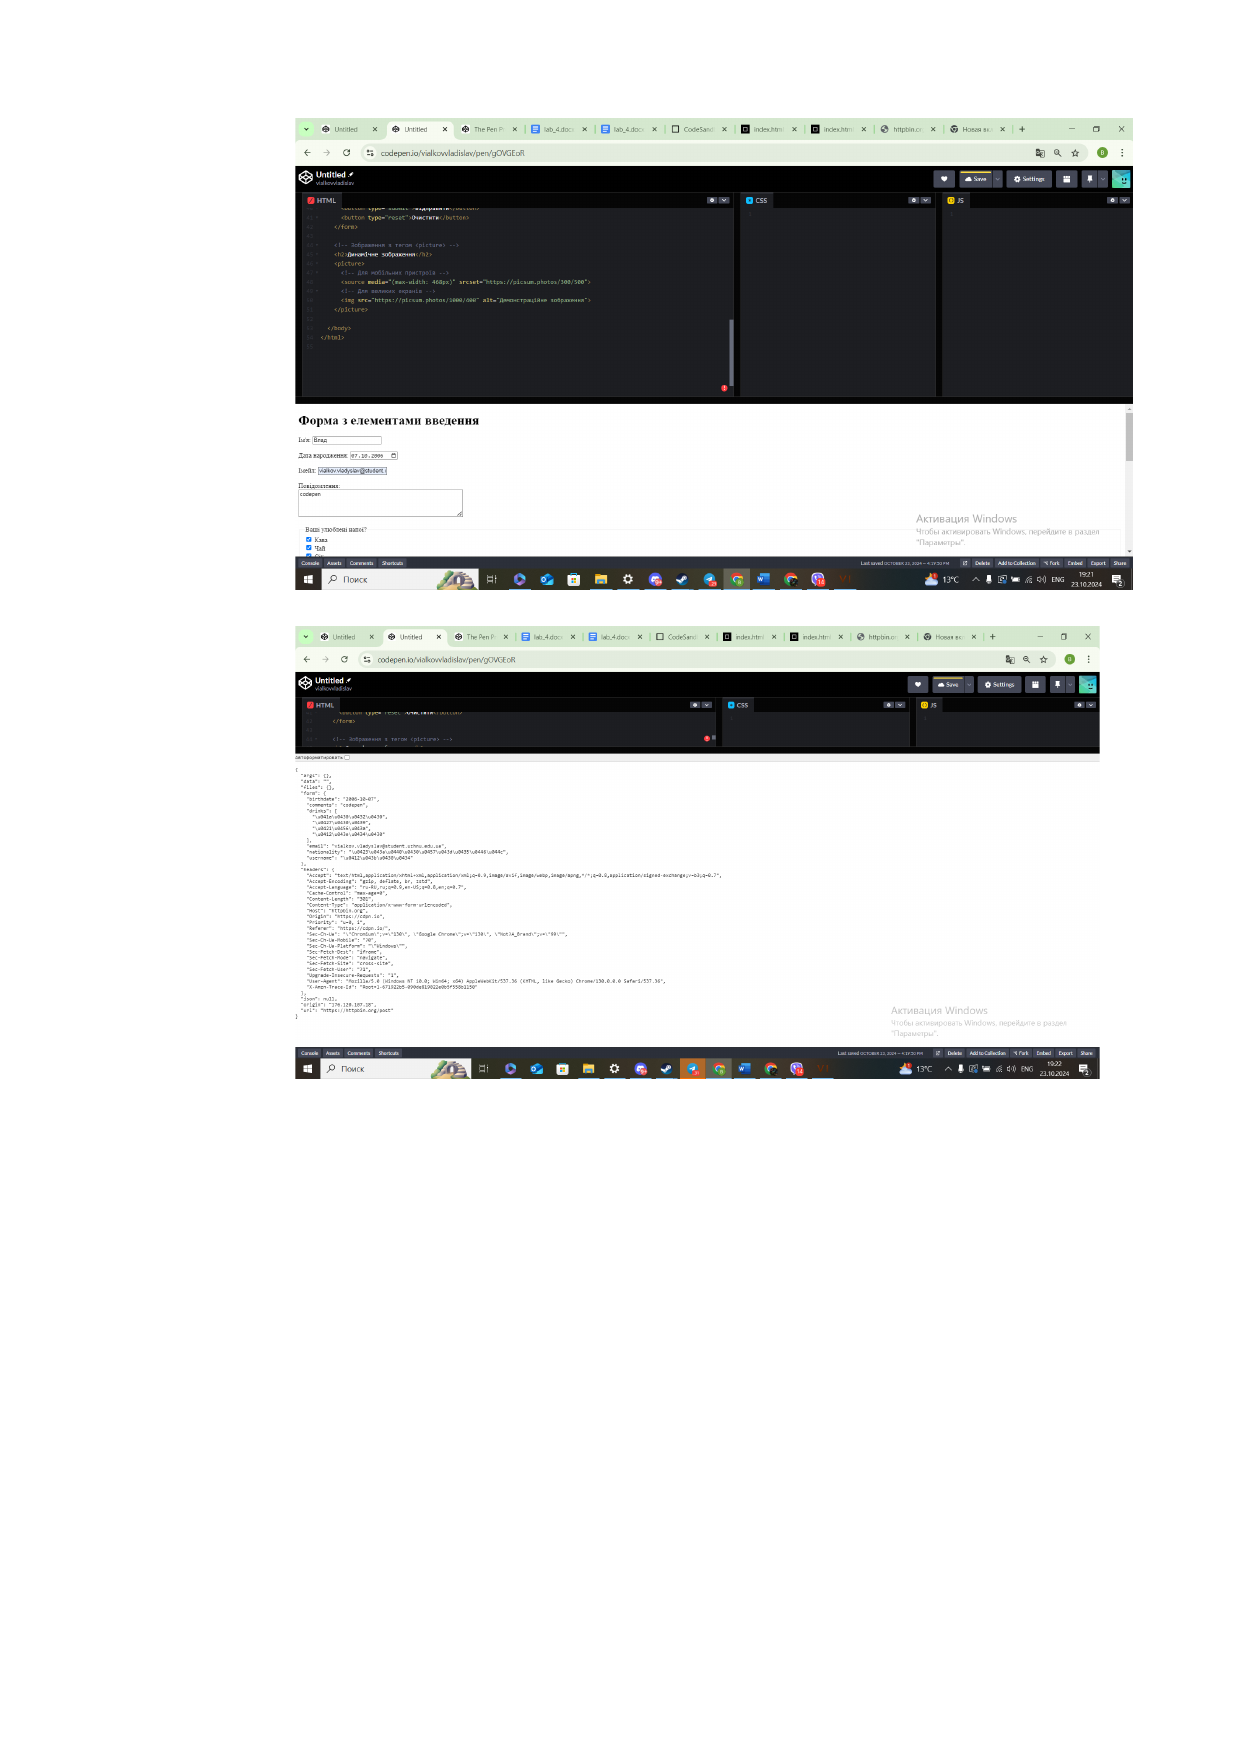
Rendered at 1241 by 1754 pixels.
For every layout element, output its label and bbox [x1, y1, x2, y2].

picture [295, 626, 1100, 1079]
picture [295, 118, 1133, 590]
